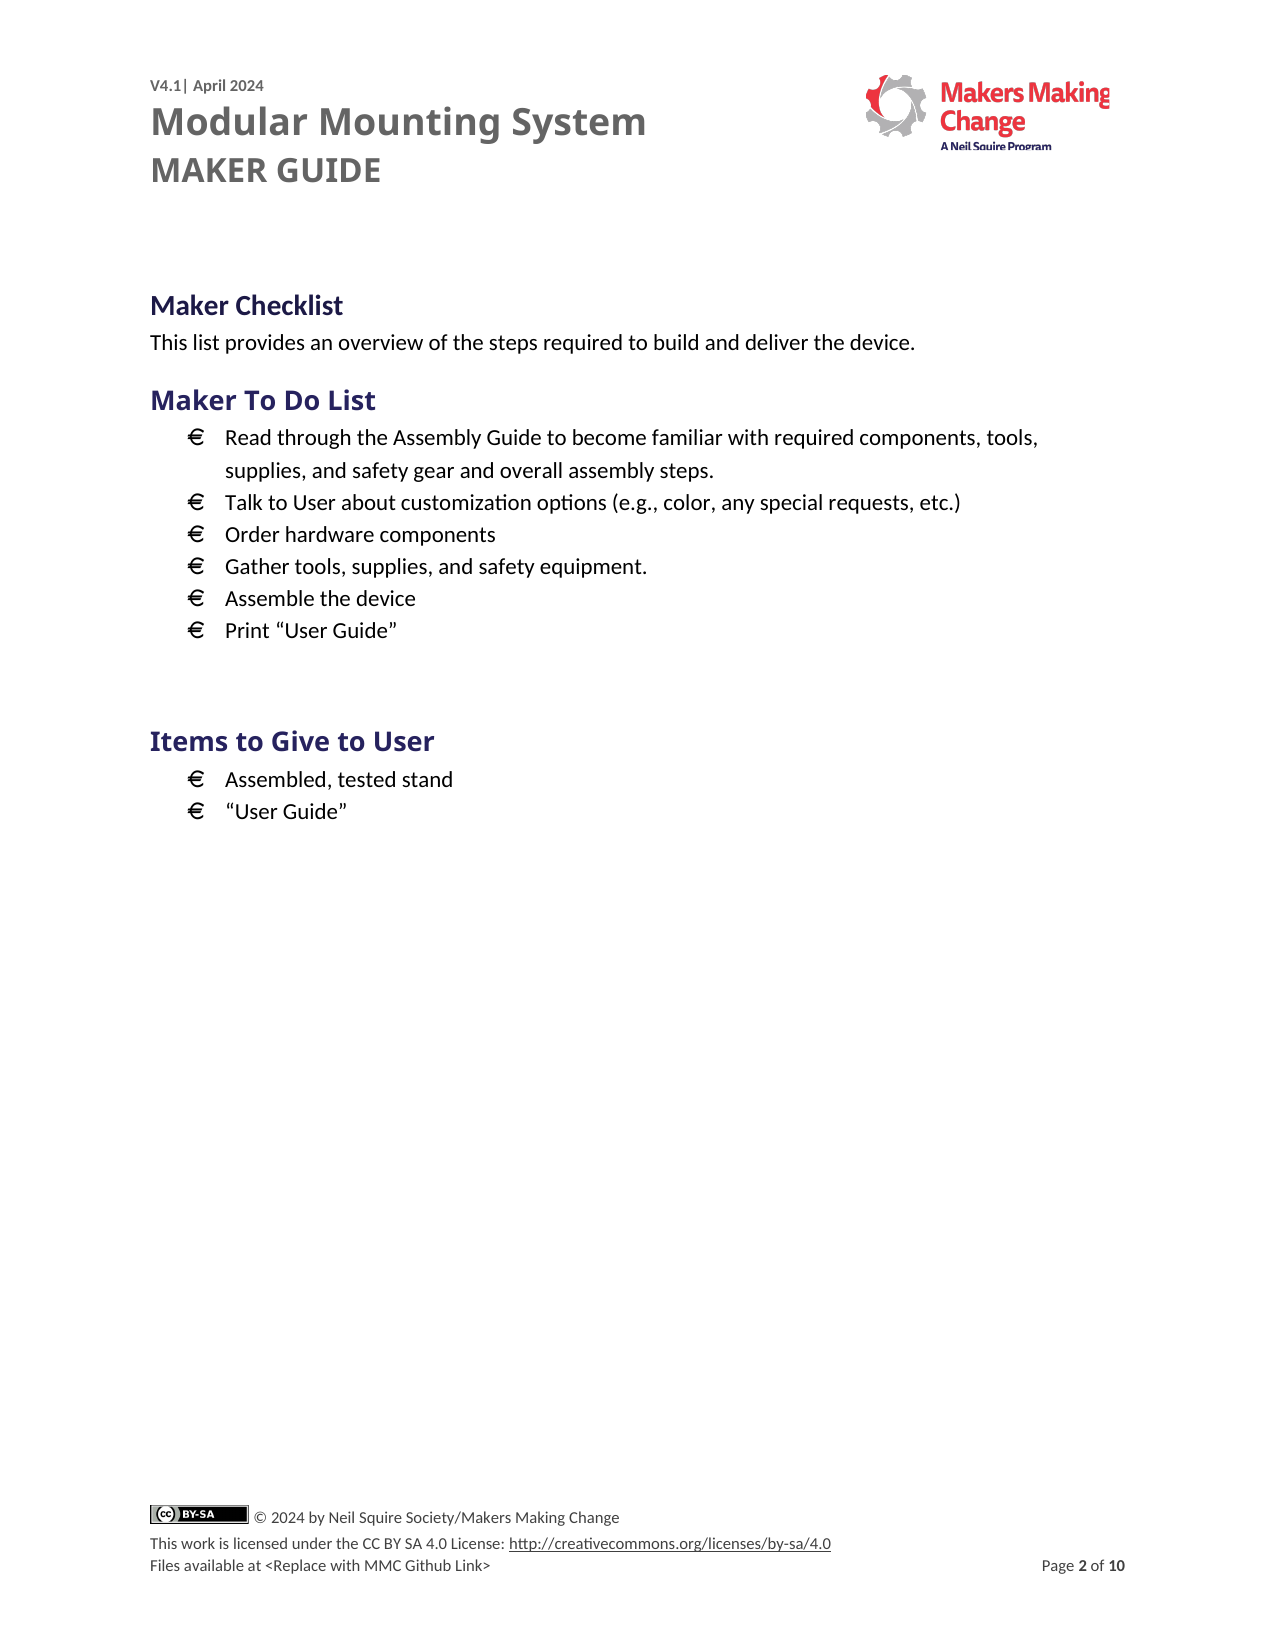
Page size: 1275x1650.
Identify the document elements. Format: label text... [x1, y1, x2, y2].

list Order hardware components [187, 520, 1125, 548]
list Assembled, tested stand [187, 765, 1125, 793]
list Gather tools, supplies, and safety equipment. [187, 552, 1125, 580]
list Read through the Assembly Guide to become familiar with required components, tools, supplies, and safety gear and overall assembly steps. [187, 423, 1125, 484]
subtitle Maker Checklist [150, 287, 1125, 323]
list Print “User Guide” [187, 617, 1125, 645]
subtitle Items to Give to User [150, 723, 1125, 759]
list “User Guide” [187, 797, 1125, 825]
text This list provides an overview of the steps required to build and deliver the device. [150, 328, 1125, 356]
subtitle Maker To Do List [150, 381, 1125, 418]
list Talk to User about customization options (e.g., color, any special requests, etc.) [187, 488, 1125, 516]
picture [150, 1505, 249, 1524]
list Assemble the device [187, 584, 1125, 612]
picture [865, 75, 1110, 151]
